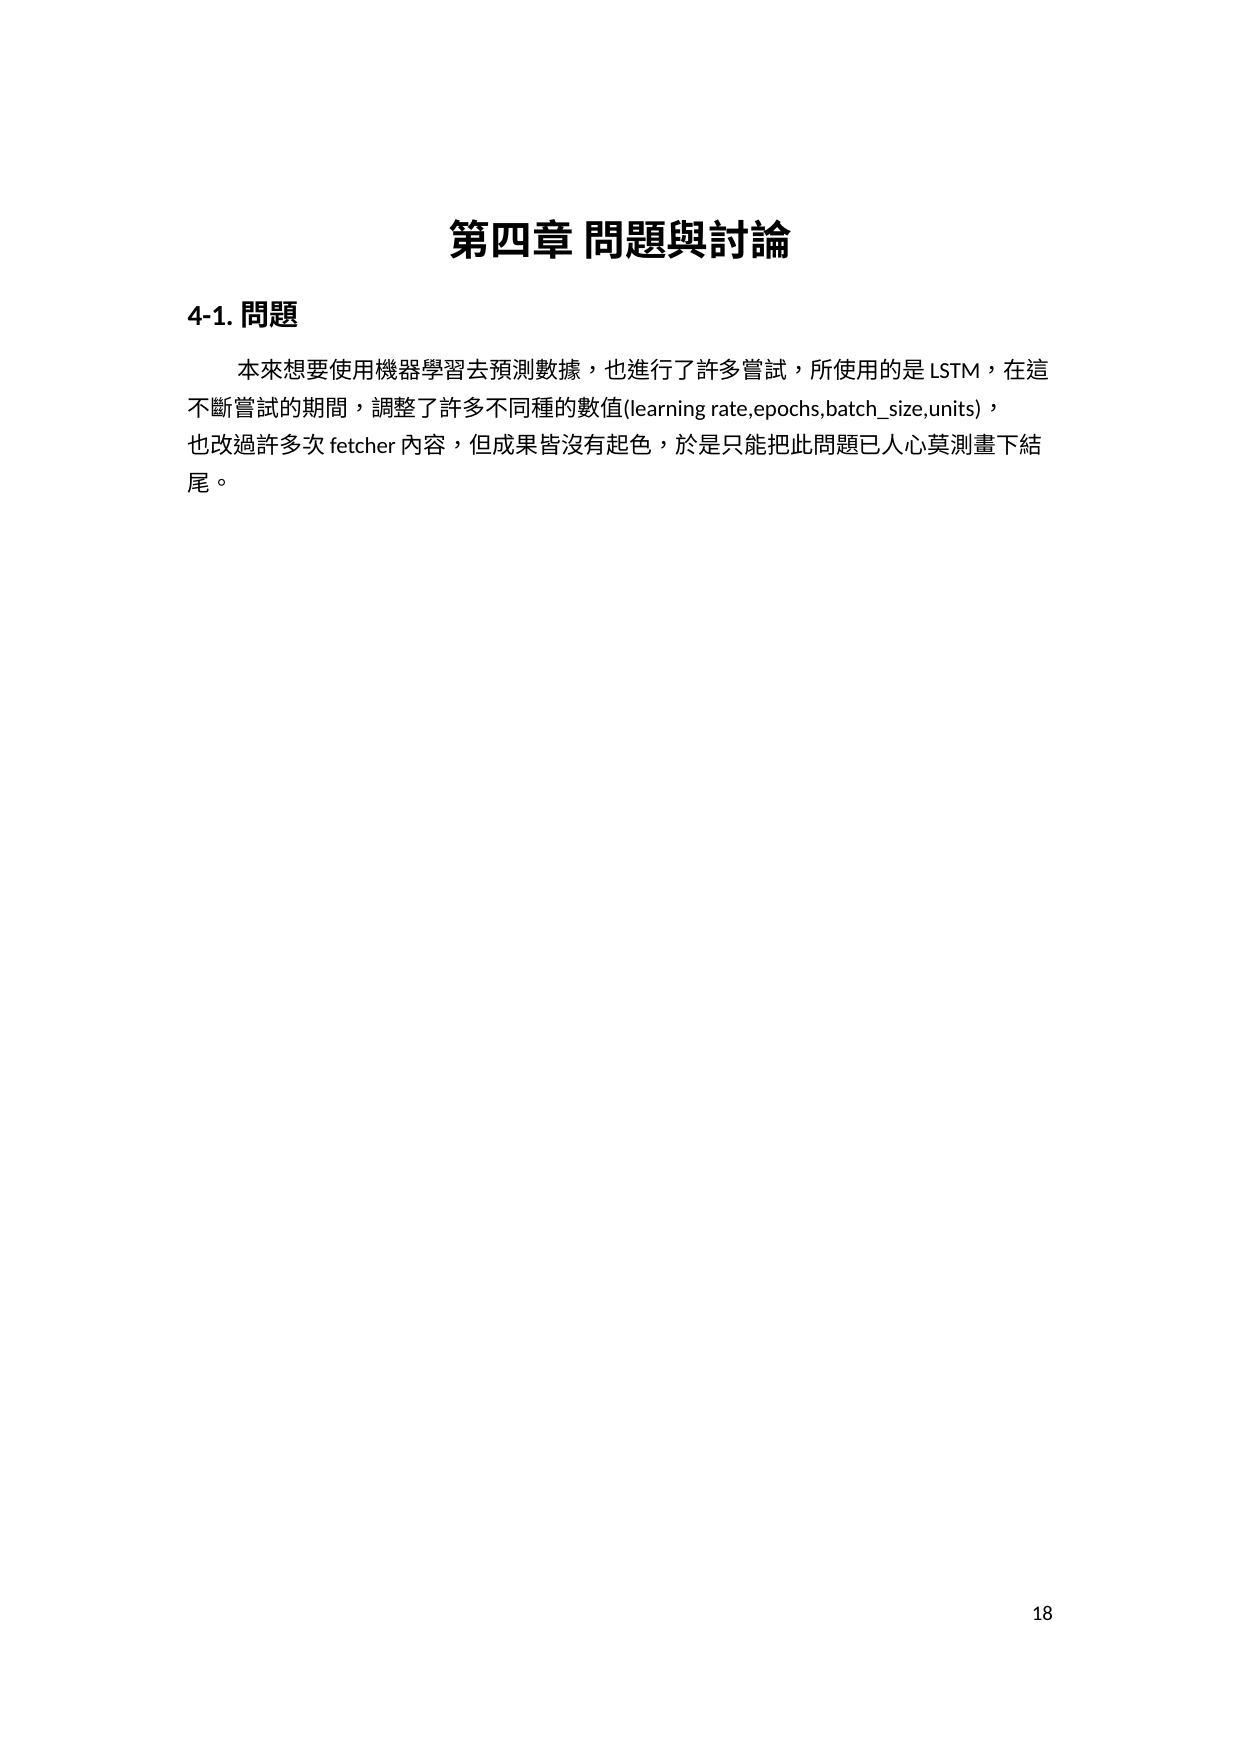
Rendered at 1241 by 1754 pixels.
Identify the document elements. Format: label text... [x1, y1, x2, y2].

text 4-1. 問題 [187, 275, 1053, 350]
text 本來想要使用機器學習去預測數據，也進行了許多嘗試，所使用的是LSTM，在這不斷嘗試的期間，調整了許多不同種的數值(learning rate,epochs,batch_size,units)， [187, 350, 1053, 425]
text 第四章 問題與討論 [187, 200, 1053, 275]
text 也改過許多次fetcher內容，但成果皆沒有起色，於是只能把此問題已人心莫測畫下結尾。 [187, 425, 1053, 500]
